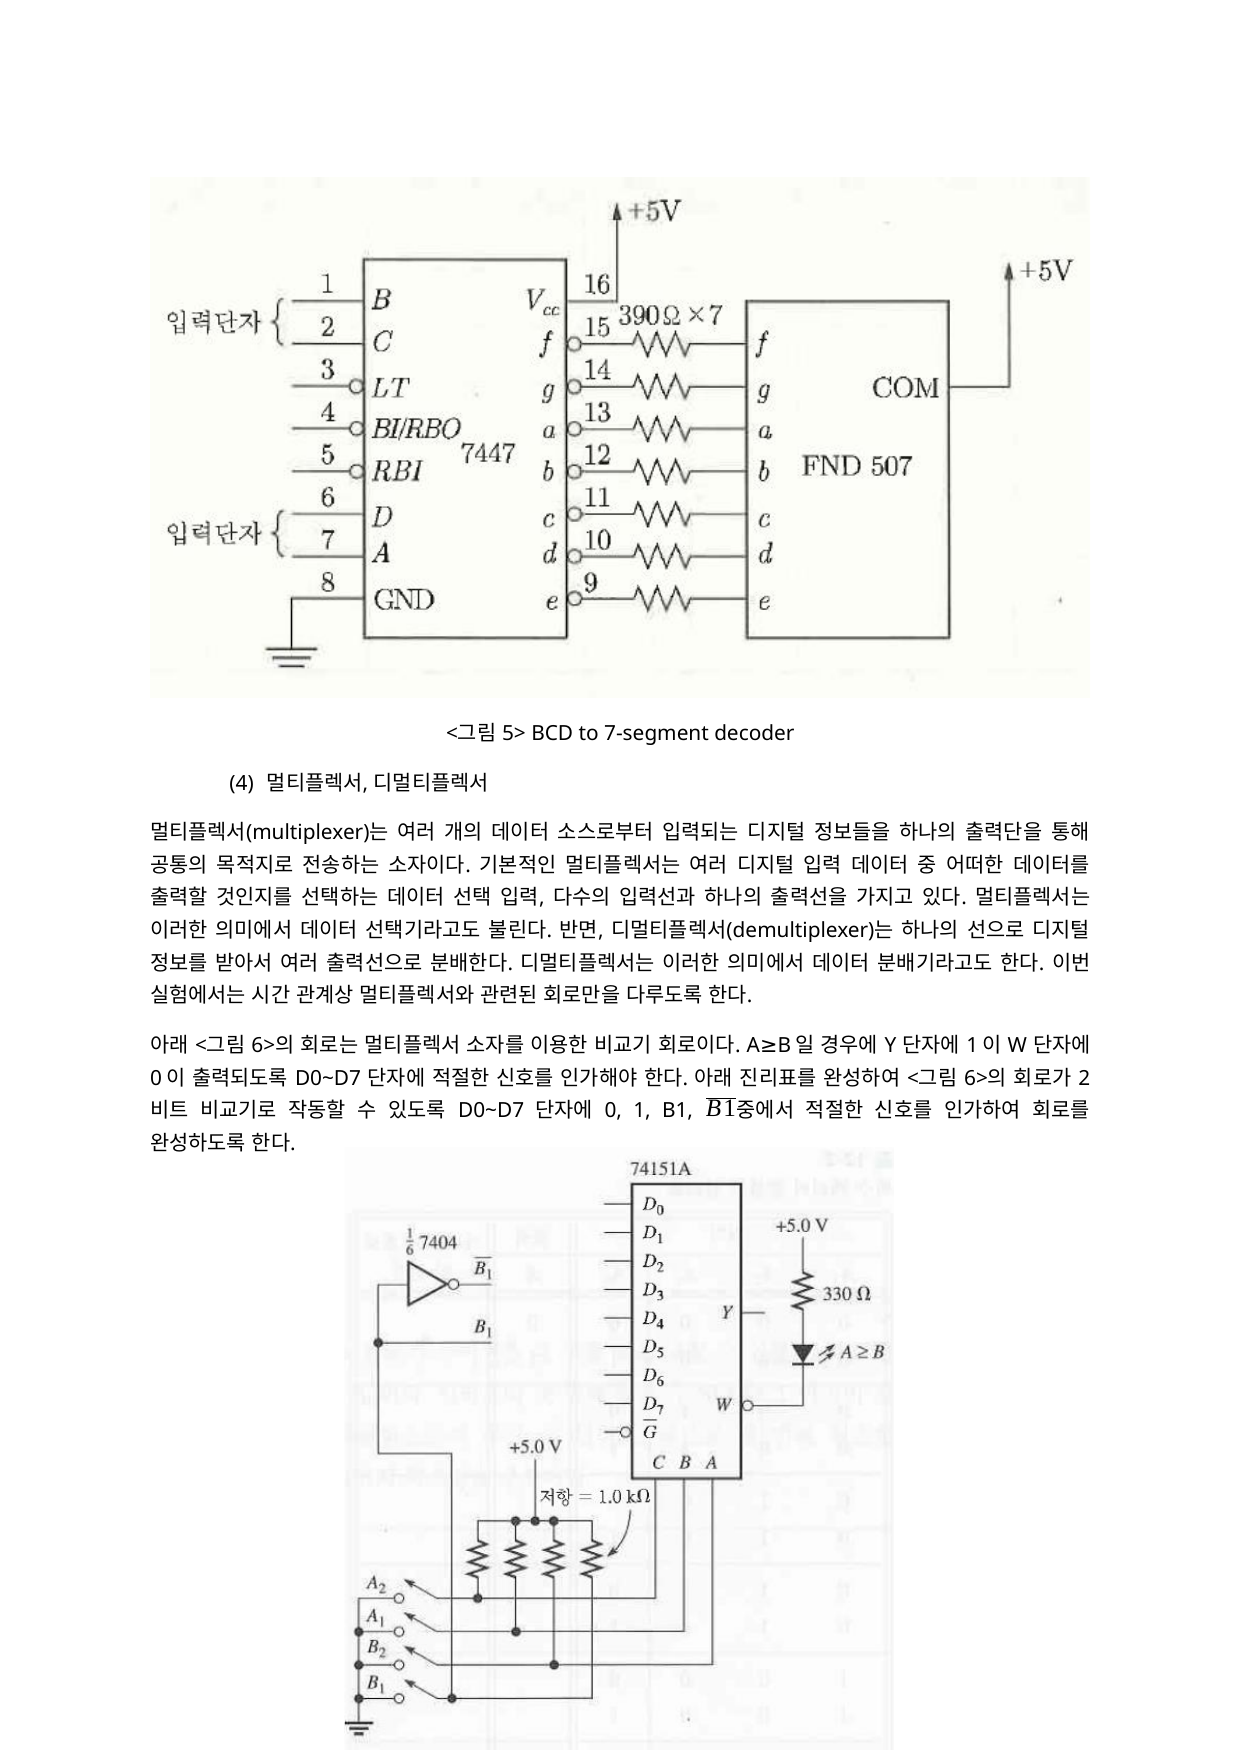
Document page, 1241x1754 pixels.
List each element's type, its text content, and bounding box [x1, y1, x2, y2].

list 멀티플렉서, 디멀티플렉서 [229, 766, 1090, 796]
picture [150, 177, 1091, 698]
picture [344, 1147, 894, 1751]
text <그림 5> BCD to 7-segment decoder [150, 716, 1090, 747]
text 아래 <그림 6>의 회로는 멀티플렉서 소자를 이용한 비교기 회로이다. A≥B일 경우에 Y 단자에 1이 W 단자에 0이 출력되도록 D0~D7 단자에 적절한 신호를 인가해야 한다. 아래 진리표를 완성하여 <그림 6>의 회로가 2비트 비교기로 작동할 수 있도록 D0~D7 단자에 0, 1, B1, 중에서 적절한 신호를 인가하여 회로를 완성하도록 한다. [150, 1028, 1090, 1156]
text 멀티플렉서(multiplexer)는 여러 개의 데이터 소스로부터 입력되는 디지털 정보들을 하나의 출력단을 통해 공통의 목적지로 전송하는 소자이다. 기본적인 멀티플렉서는 여러 디지털 입력 데이터 중 어떠한 데이터를 출력할 것인지를 선택하는 데이터 선택 입력, 다수의 입력선과 하나의 출력선을 가지고 있다. 멀티플렉서는 이러한 의미에서 데이터 선택기라고도 불린다. 반면, 디멀티플렉서(demultiplexer)는 하나의 선으로 디지털 정보를 받아서 여러 출력선으로 분배한다. 디멀티플렉서는 이러한 의미에서 데이터 분배기라고도 한다. 이번 실험에서는 시간 관계상 멀티플렉서와 관련된 회로만을 다루도록 한다. [150, 815, 1090, 1009]
